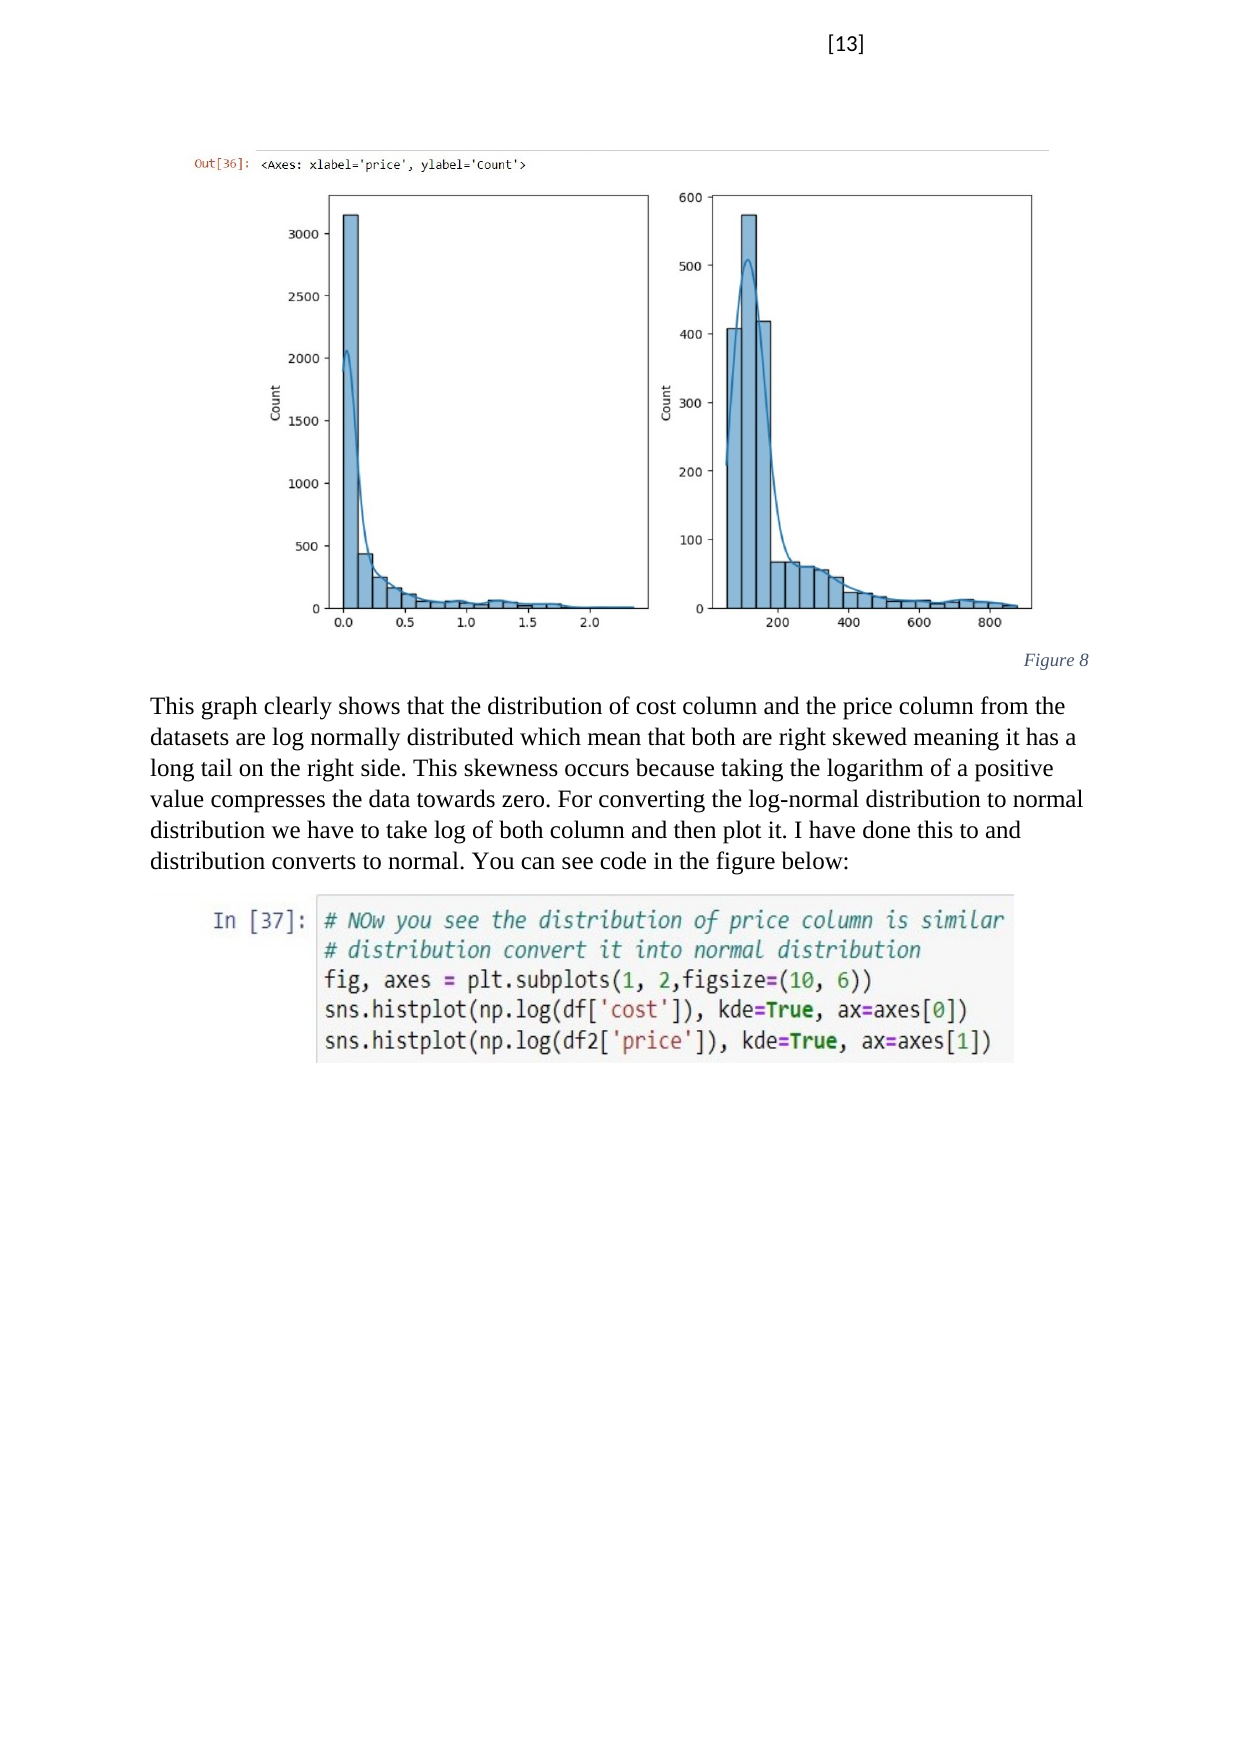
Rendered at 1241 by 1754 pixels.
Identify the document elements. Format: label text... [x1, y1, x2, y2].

picture [150, 894, 1014, 1063]
text This graph clearly shows that the distribution of cost column and the price column from the datasets are log normally distributed which mean that both are right skewed meaning it has a long tail on the right side. This skewness occurs because taking the logarithm of a positive value compresses the data towards zero. For converting the log-normal distribution to normal distribution we have to take log of both column and then plot it. I have done this to and distribution converts to normal. You can see code in the figure below: [150, 691, 1090, 875]
text Figure 8 [150, 649, 1090, 670]
picture [150, 150, 1049, 630]
